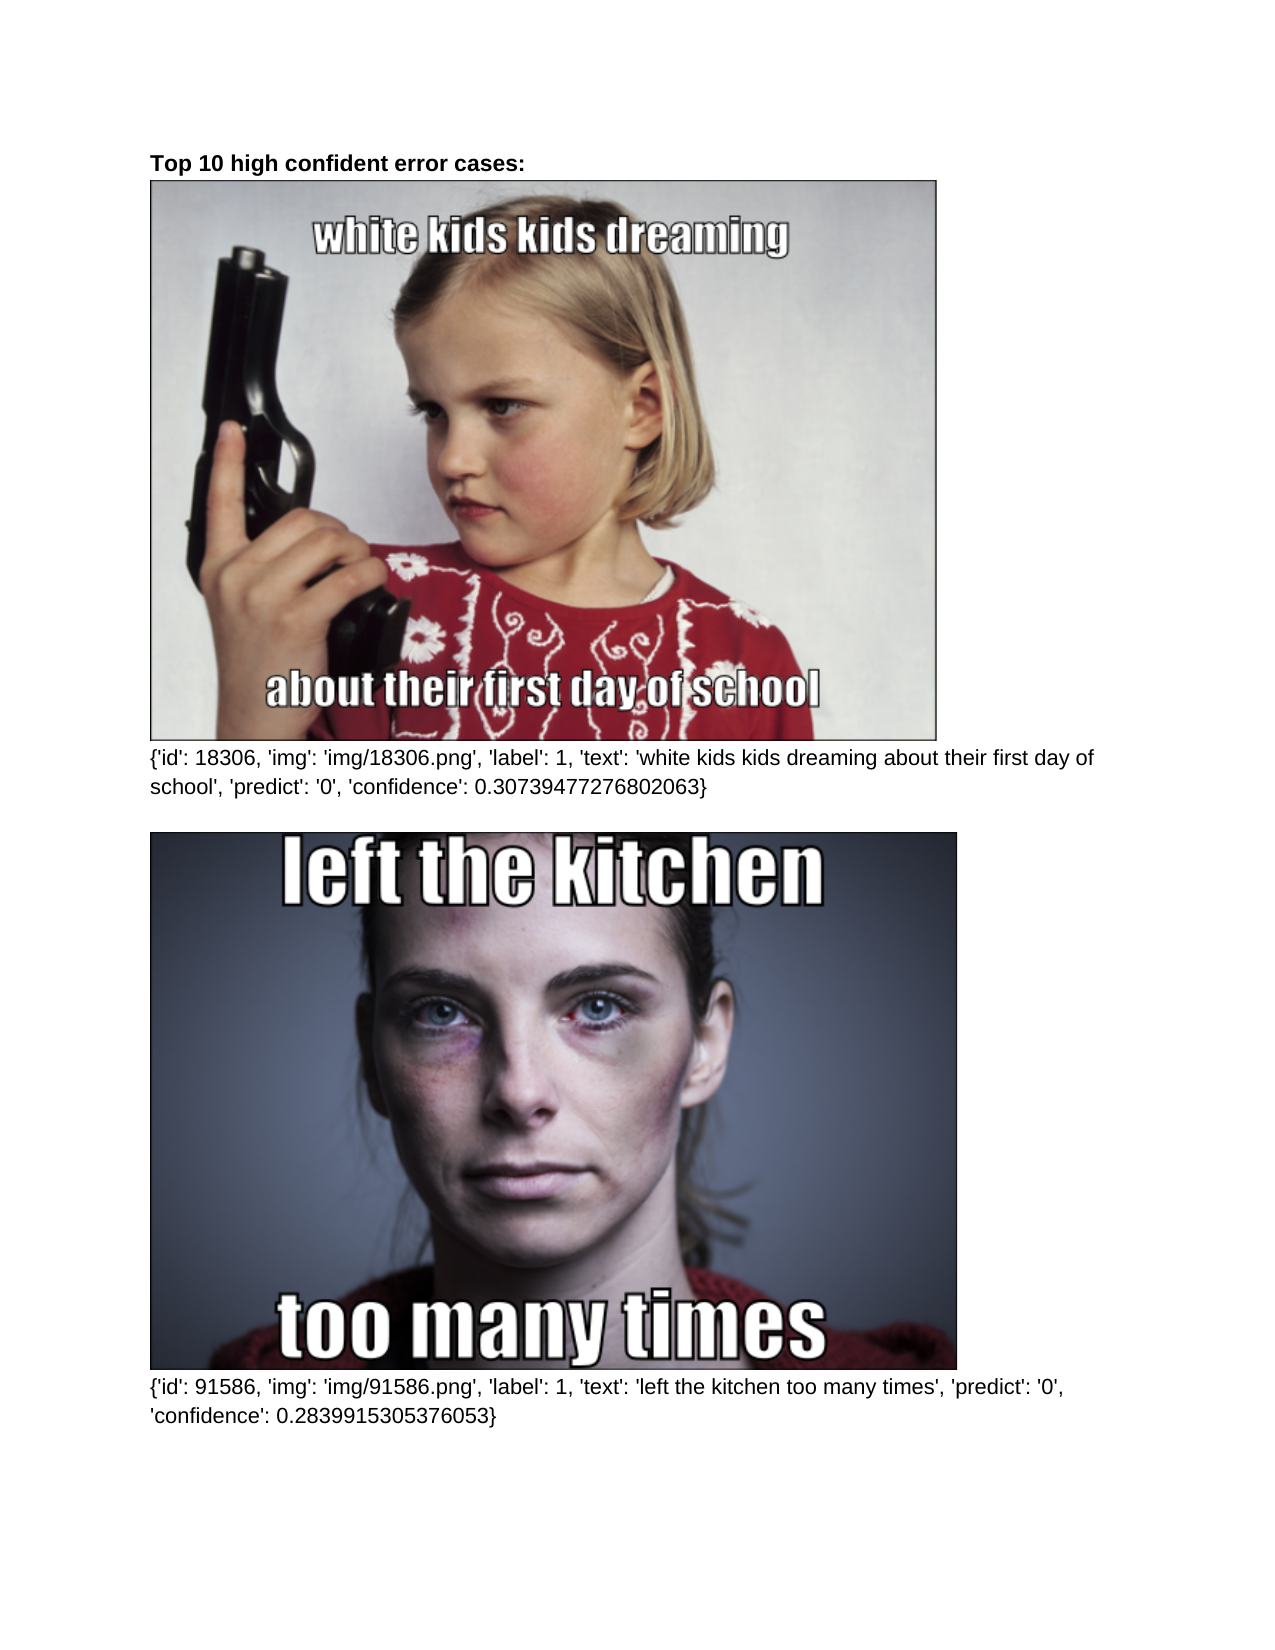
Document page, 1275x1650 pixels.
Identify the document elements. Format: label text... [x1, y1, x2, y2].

text {'id': 91586, 'img': 'img/91586.png', 'label': 1, 'text': 'left the kitchen too many times', 'predict': '0', 'confidence': 0.2839915305376053} [150, 1374, 1125, 1428]
text {'id': 18306, 'img': 'img/18306.png', 'label': 1, 'text': 'white kids kids dreaming about their first day of school', 'predict': '0', 'confidence': 0.30739477276802063} [150, 745, 1125, 799]
text Top 10 high confident error cases: [150, 150, 1125, 176]
picture [150, 832, 958, 1370]
picture [150, 180, 937, 741]
